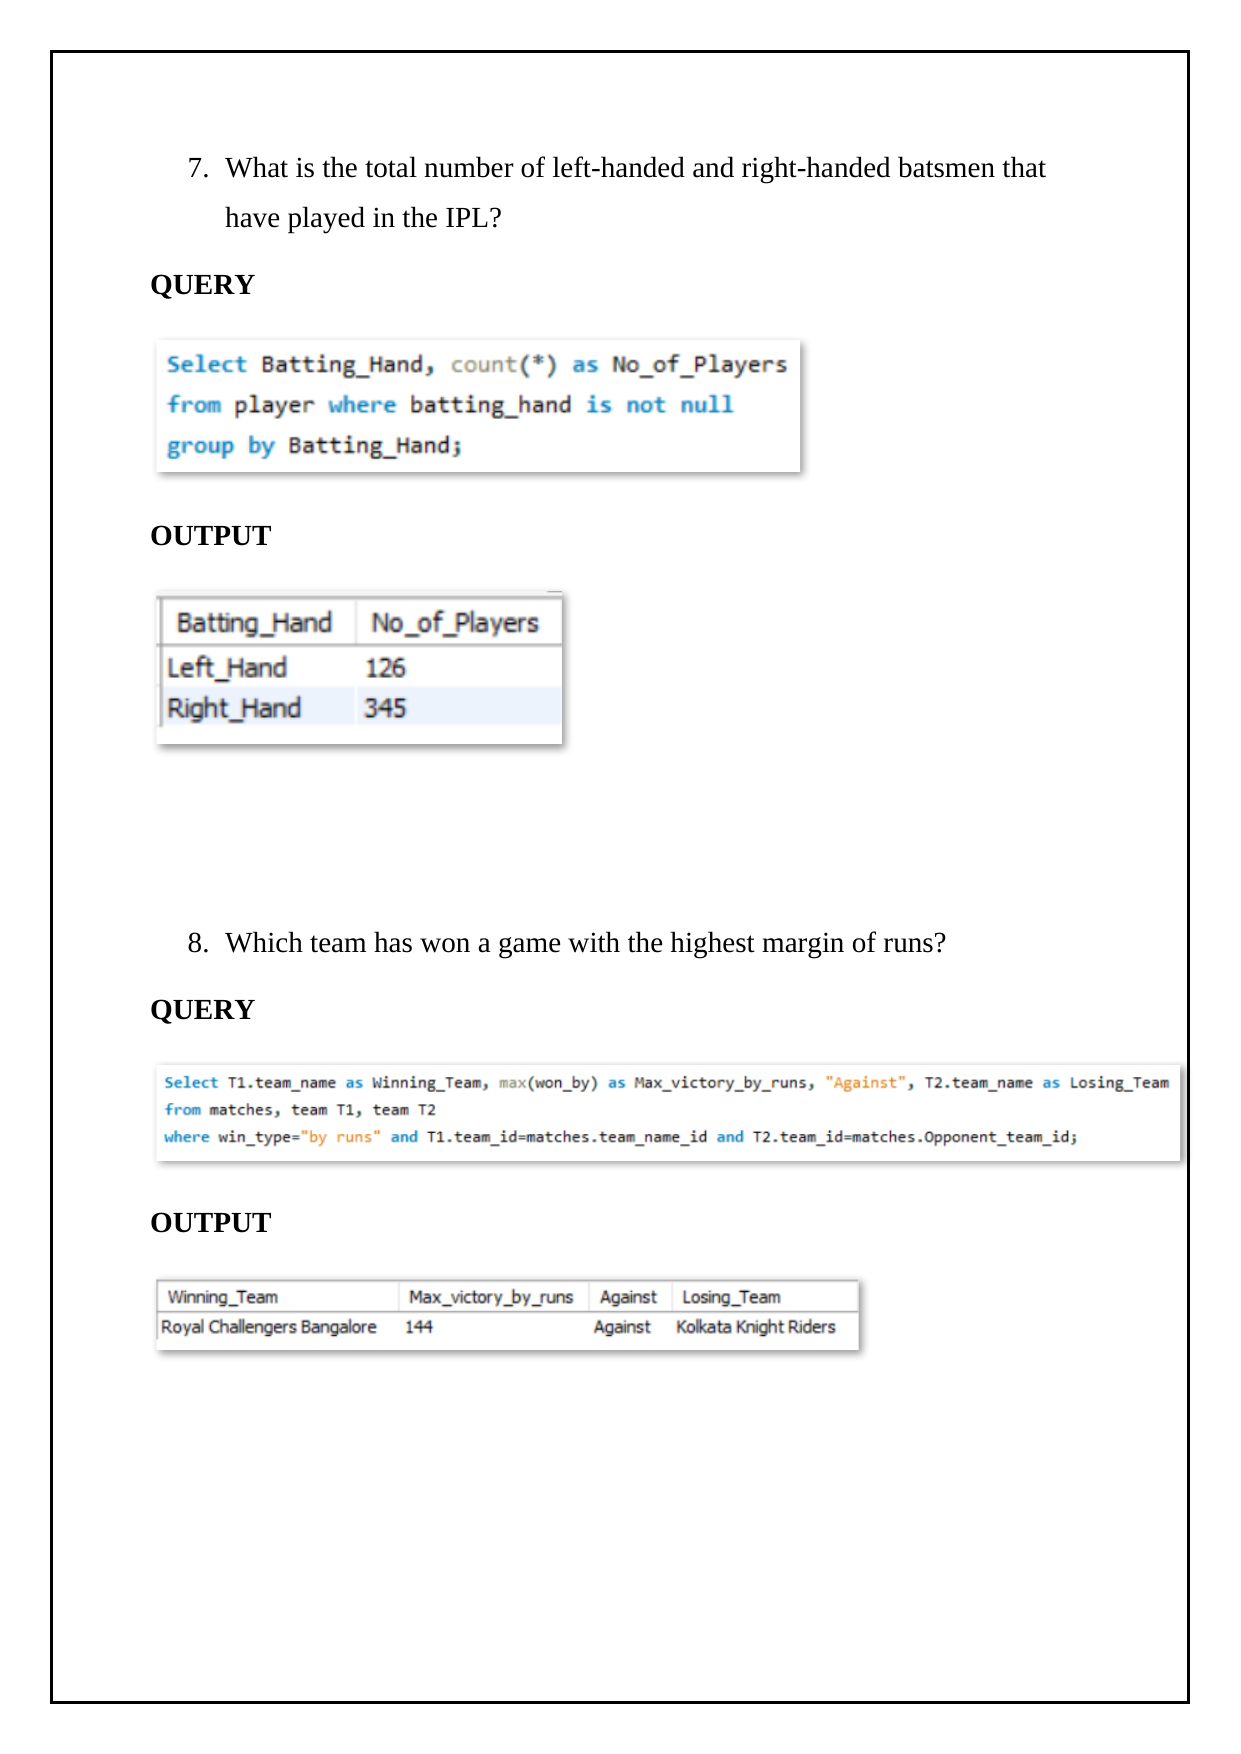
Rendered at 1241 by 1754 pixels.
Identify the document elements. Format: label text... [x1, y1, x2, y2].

picture [156, 1065, 1181, 1161]
text QUERY [150, 992, 1090, 1025]
picture [156, 1278, 859, 1350]
text OUTPUT [150, 1205, 1090, 1239]
list Which team has won a game with the highest margin of runs? [187, 925, 1090, 958]
text QUERY [150, 267, 1090, 301]
picture [156, 340, 801, 472]
list What is the total number of left-handed and right-handed batsmen that have played in the IPL? [187, 150, 1090, 234]
picture [156, 591, 562, 744]
text OUTPUT [150, 518, 1090, 552]
